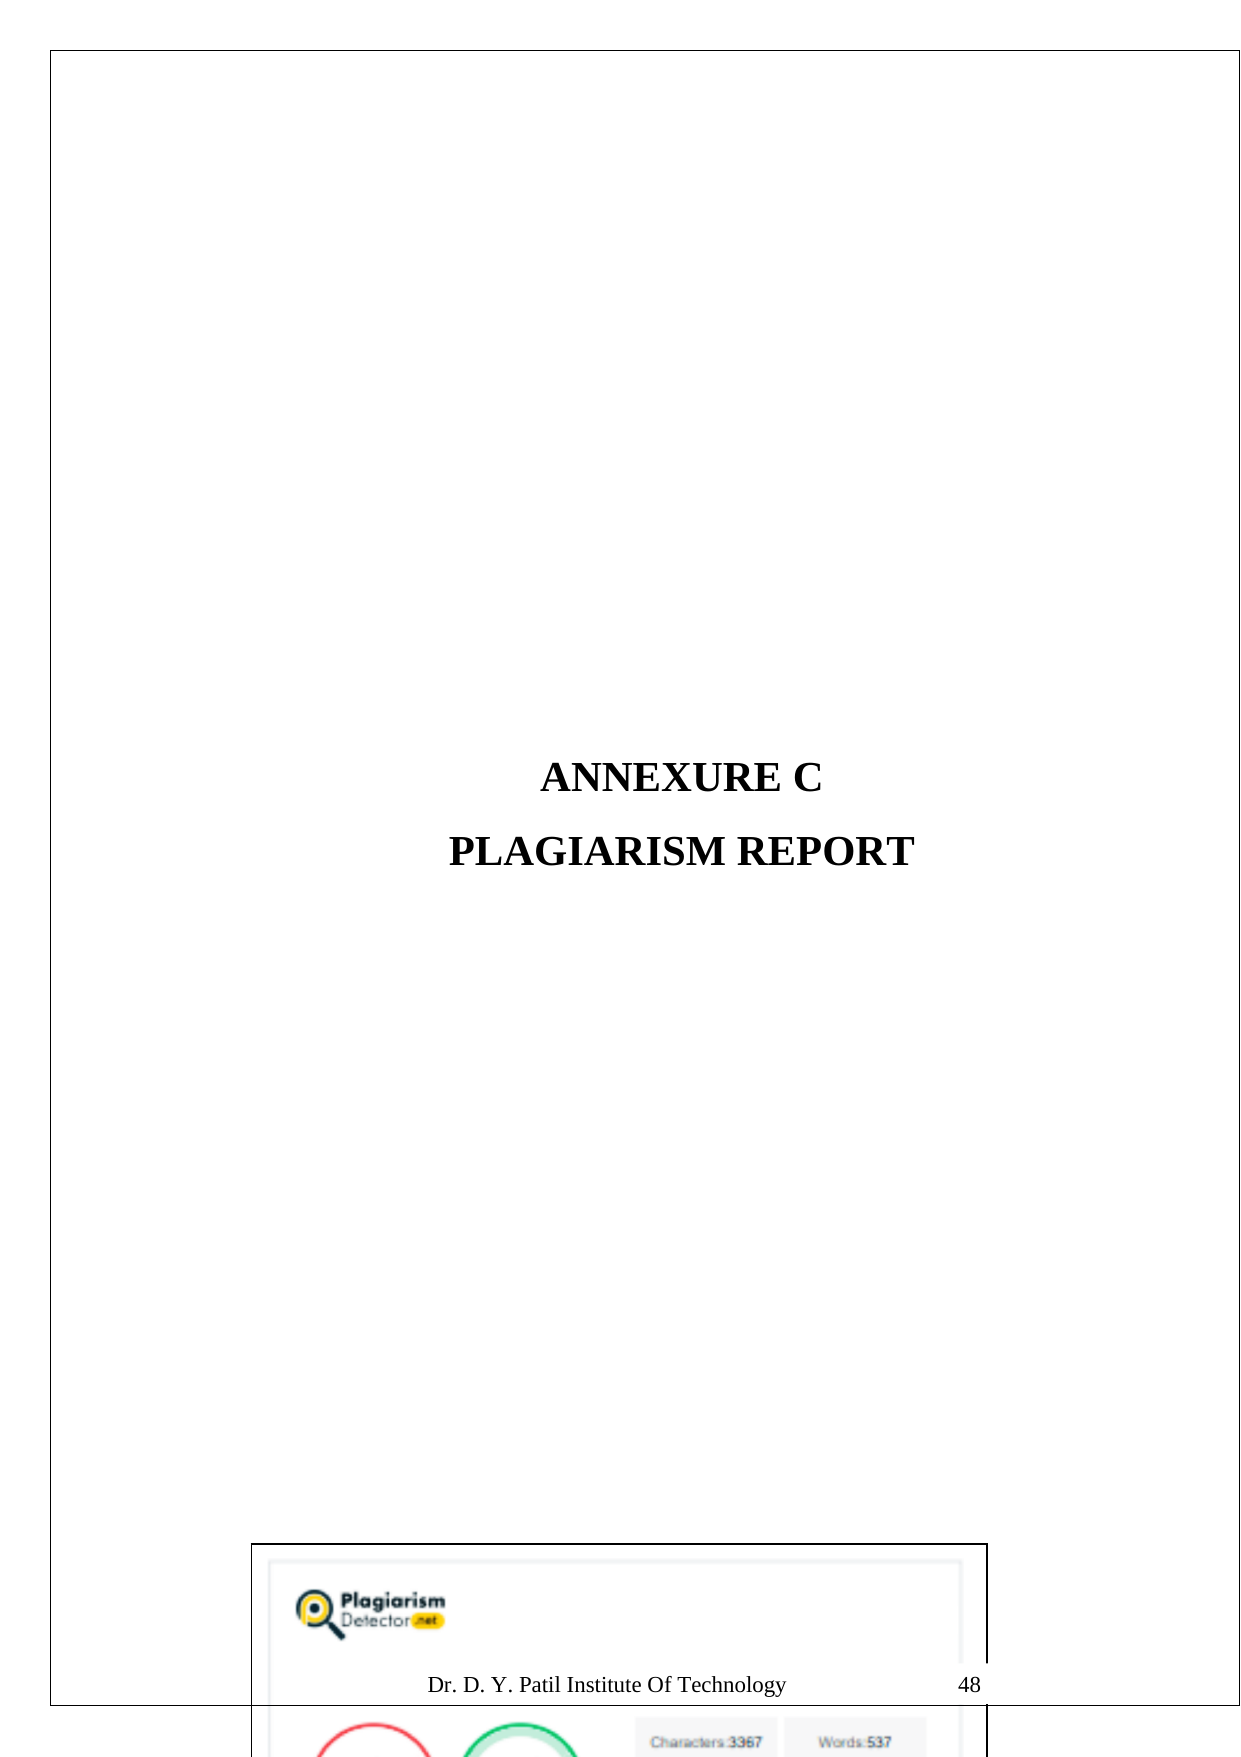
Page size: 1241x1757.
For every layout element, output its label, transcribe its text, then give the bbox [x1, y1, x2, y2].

subtitle ANNEXURE C [201, 751, 1163, 800]
picture [258, 1558, 979, 1705]
subtitle PLAGIARISM REPORT [201, 825, 1163, 874]
picture [258, 1706, 979, 1757]
